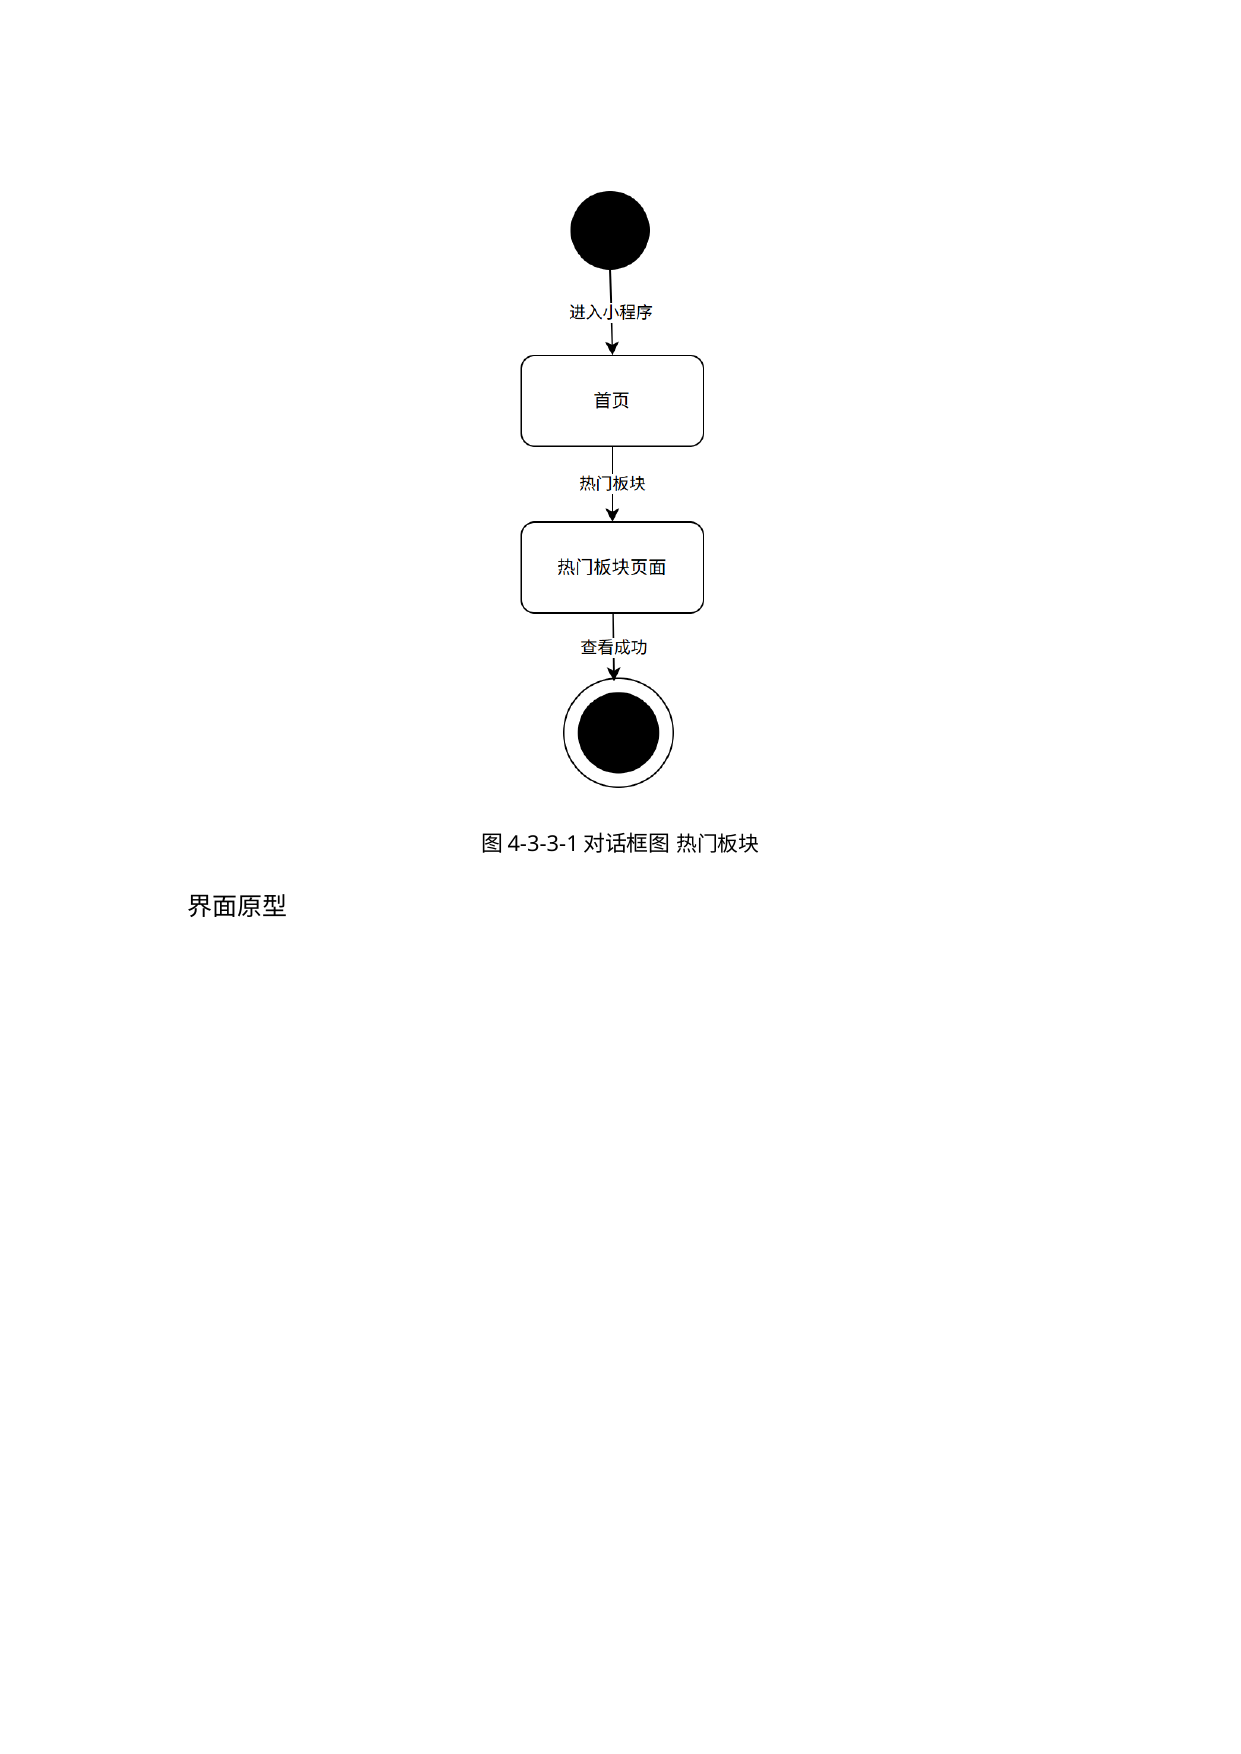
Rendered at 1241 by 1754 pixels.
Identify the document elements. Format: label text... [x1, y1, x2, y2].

text 图4-3-3-1对话框图 热门板块 [187, 825, 1053, 858]
text 界面原型 [187, 874, 1053, 939]
picture [498, 162, 742, 790]
